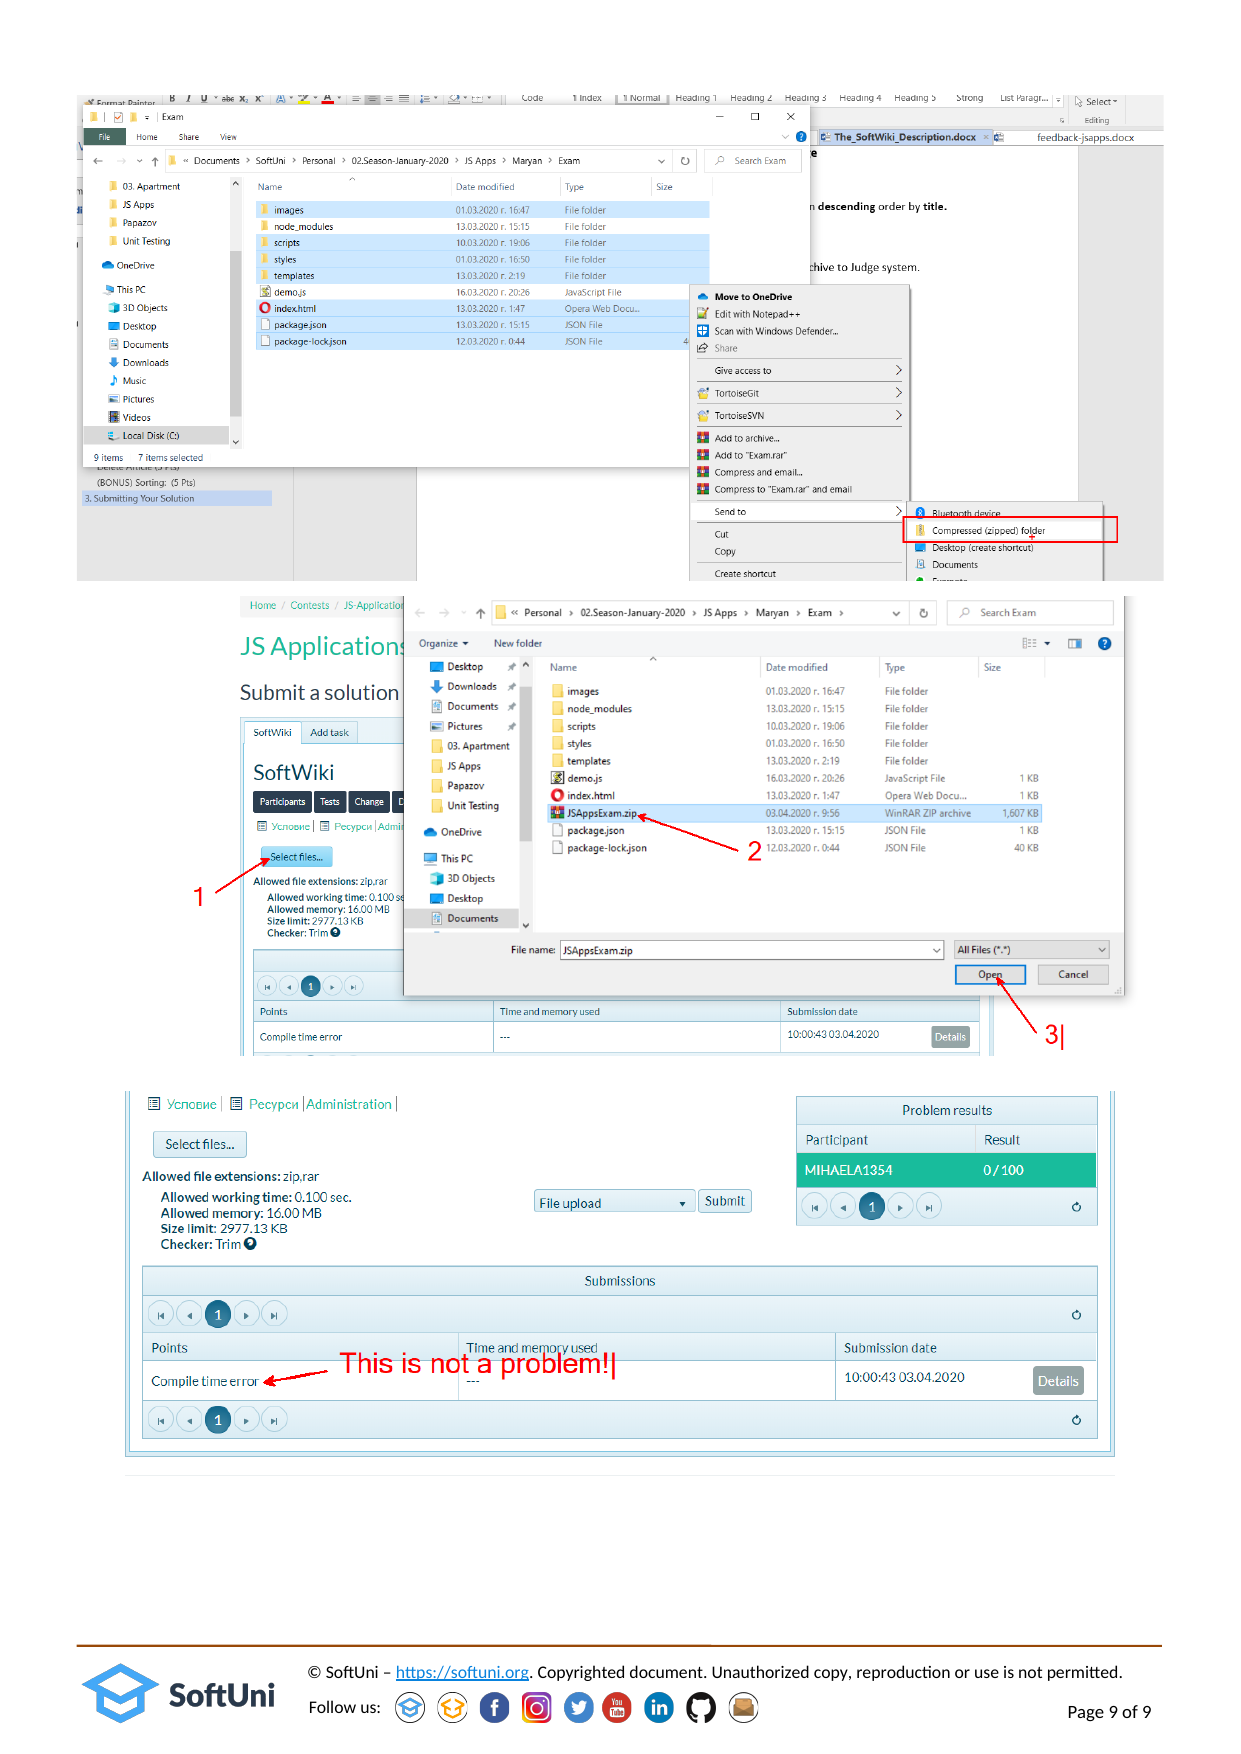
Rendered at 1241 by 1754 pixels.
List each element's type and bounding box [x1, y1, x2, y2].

picture [658, 1705, 667, 1714]
picture [665, 1692, 674, 1701]
picture [602, 1692, 632, 1723]
picture [665, 1714, 674, 1723]
picture [395, 1692, 425, 1723]
picture [75, 1658, 281, 1729]
picture [437, 1692, 468, 1723]
picture [76, 1091, 1164, 1480]
picture [644, 1714, 653, 1723]
picture [564, 1692, 594, 1723]
picture [728, 1692, 759, 1723]
picture [644, 1692, 653, 1701]
picture [479, 1692, 510, 1723]
picture [686, 1692, 716, 1723]
picture [522, 1692, 552, 1723]
picture [77, 596, 1165, 1056]
picture [76, 95, 1164, 581]
